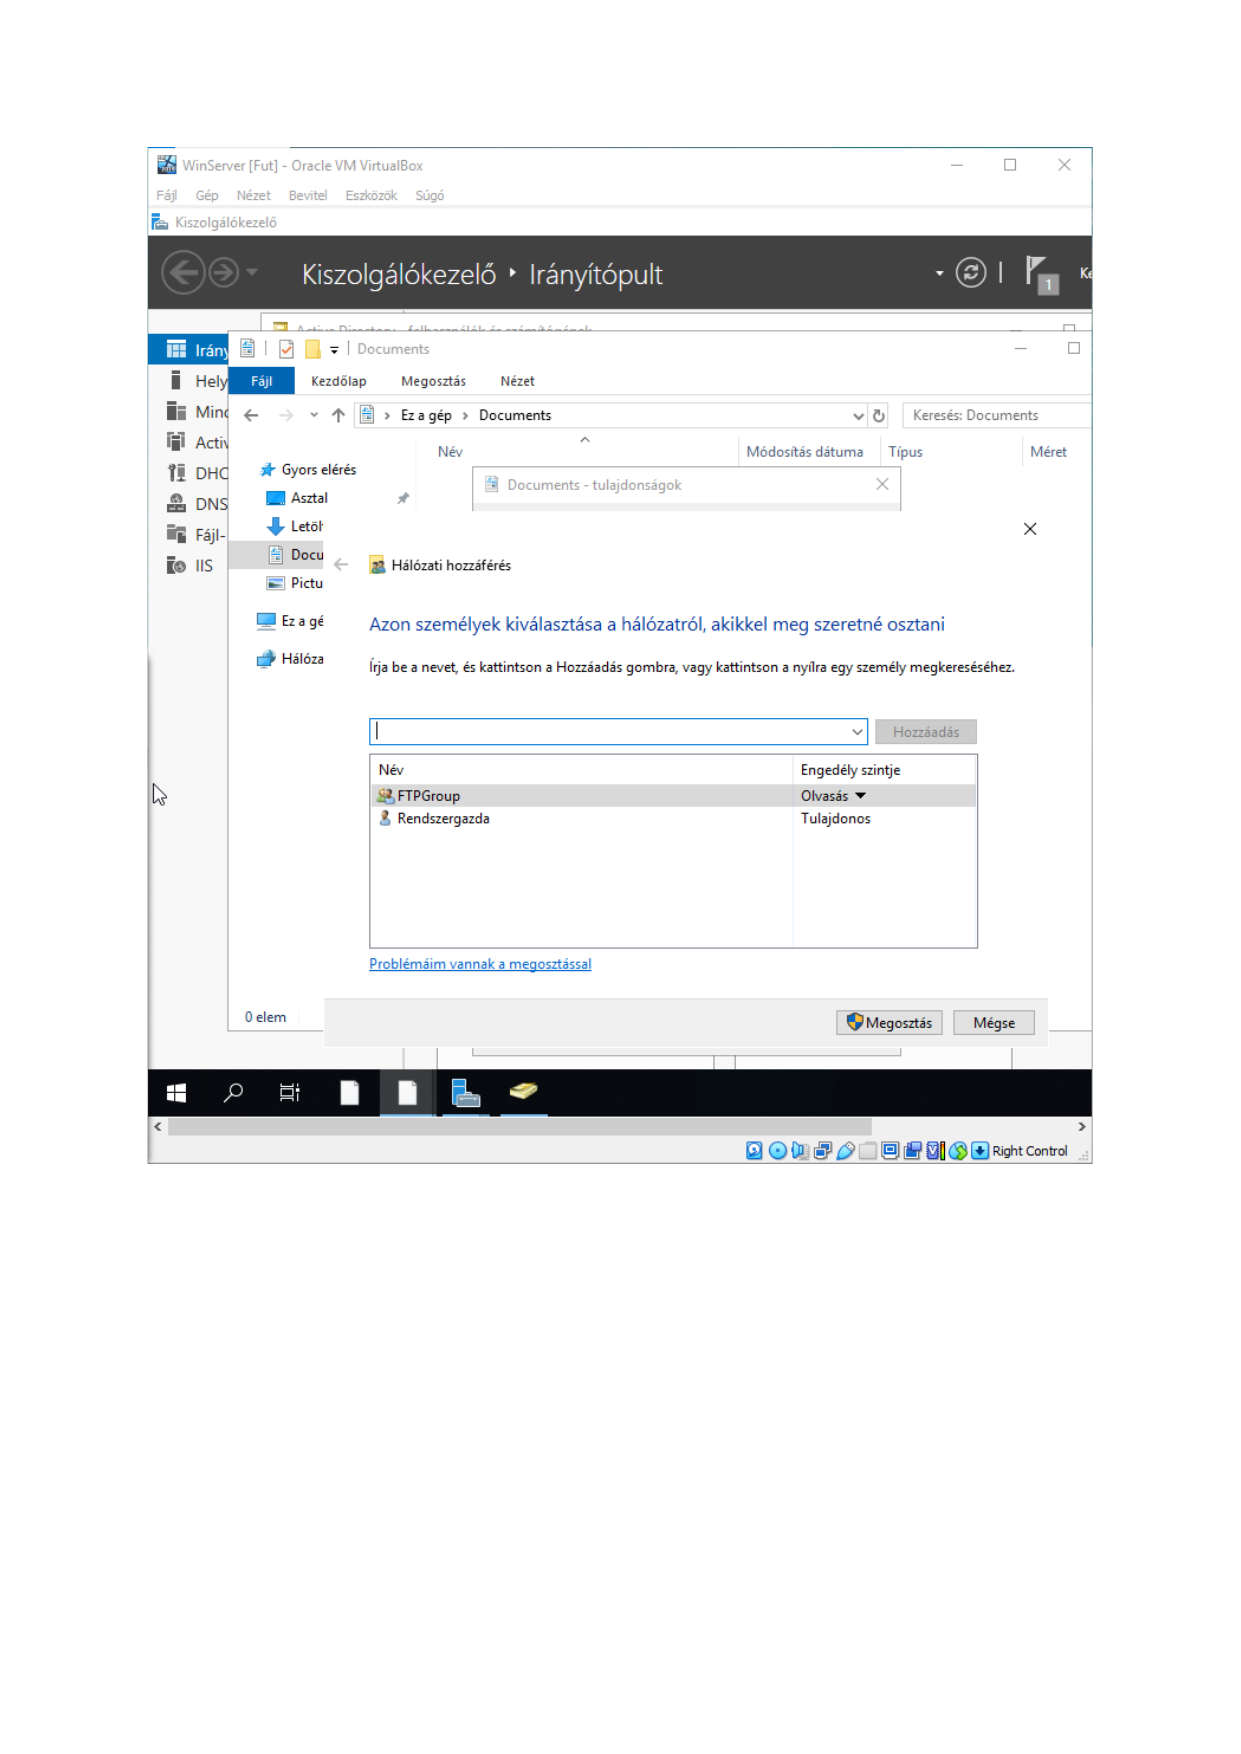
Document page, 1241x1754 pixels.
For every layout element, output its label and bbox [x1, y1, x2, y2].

picture [147, 147, 1093, 1164]
